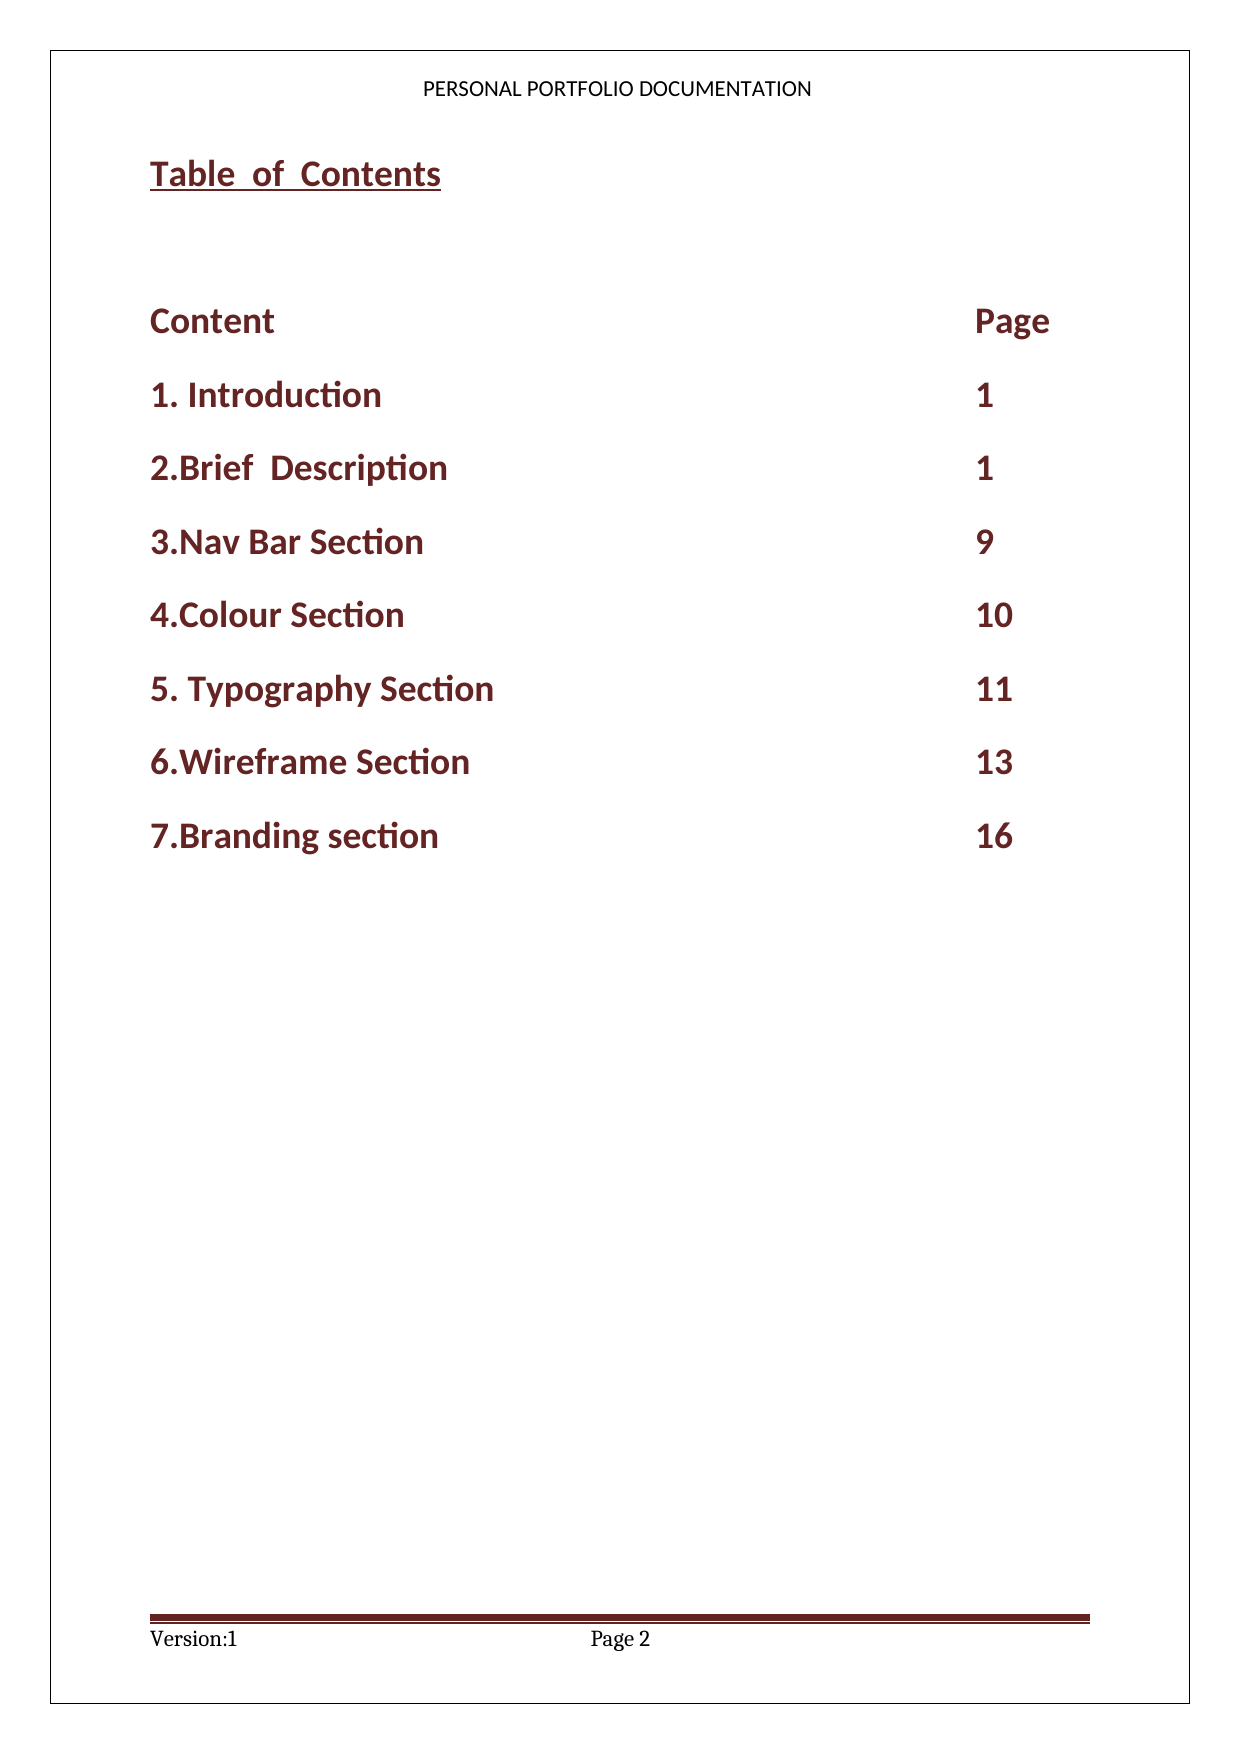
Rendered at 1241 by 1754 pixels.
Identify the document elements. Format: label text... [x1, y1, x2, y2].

text 3.Nav Bar Section 9 [150, 518, 1090, 563]
text 2.Brief Description 1 [150, 444, 1090, 490]
text 4.Colour Section 10 [150, 591, 1090, 637]
text 7.Branding section 16 [150, 812, 1090, 858]
text Content Page [150, 297, 1090, 343]
text 6.Wireframe Section 13 [150, 738, 1090, 784]
text 1. Introduction 1 [150, 371, 1090, 416]
text Table of Contents [150, 150, 1090, 196]
text 5. Typography Section 11 [150, 665, 1090, 711]
